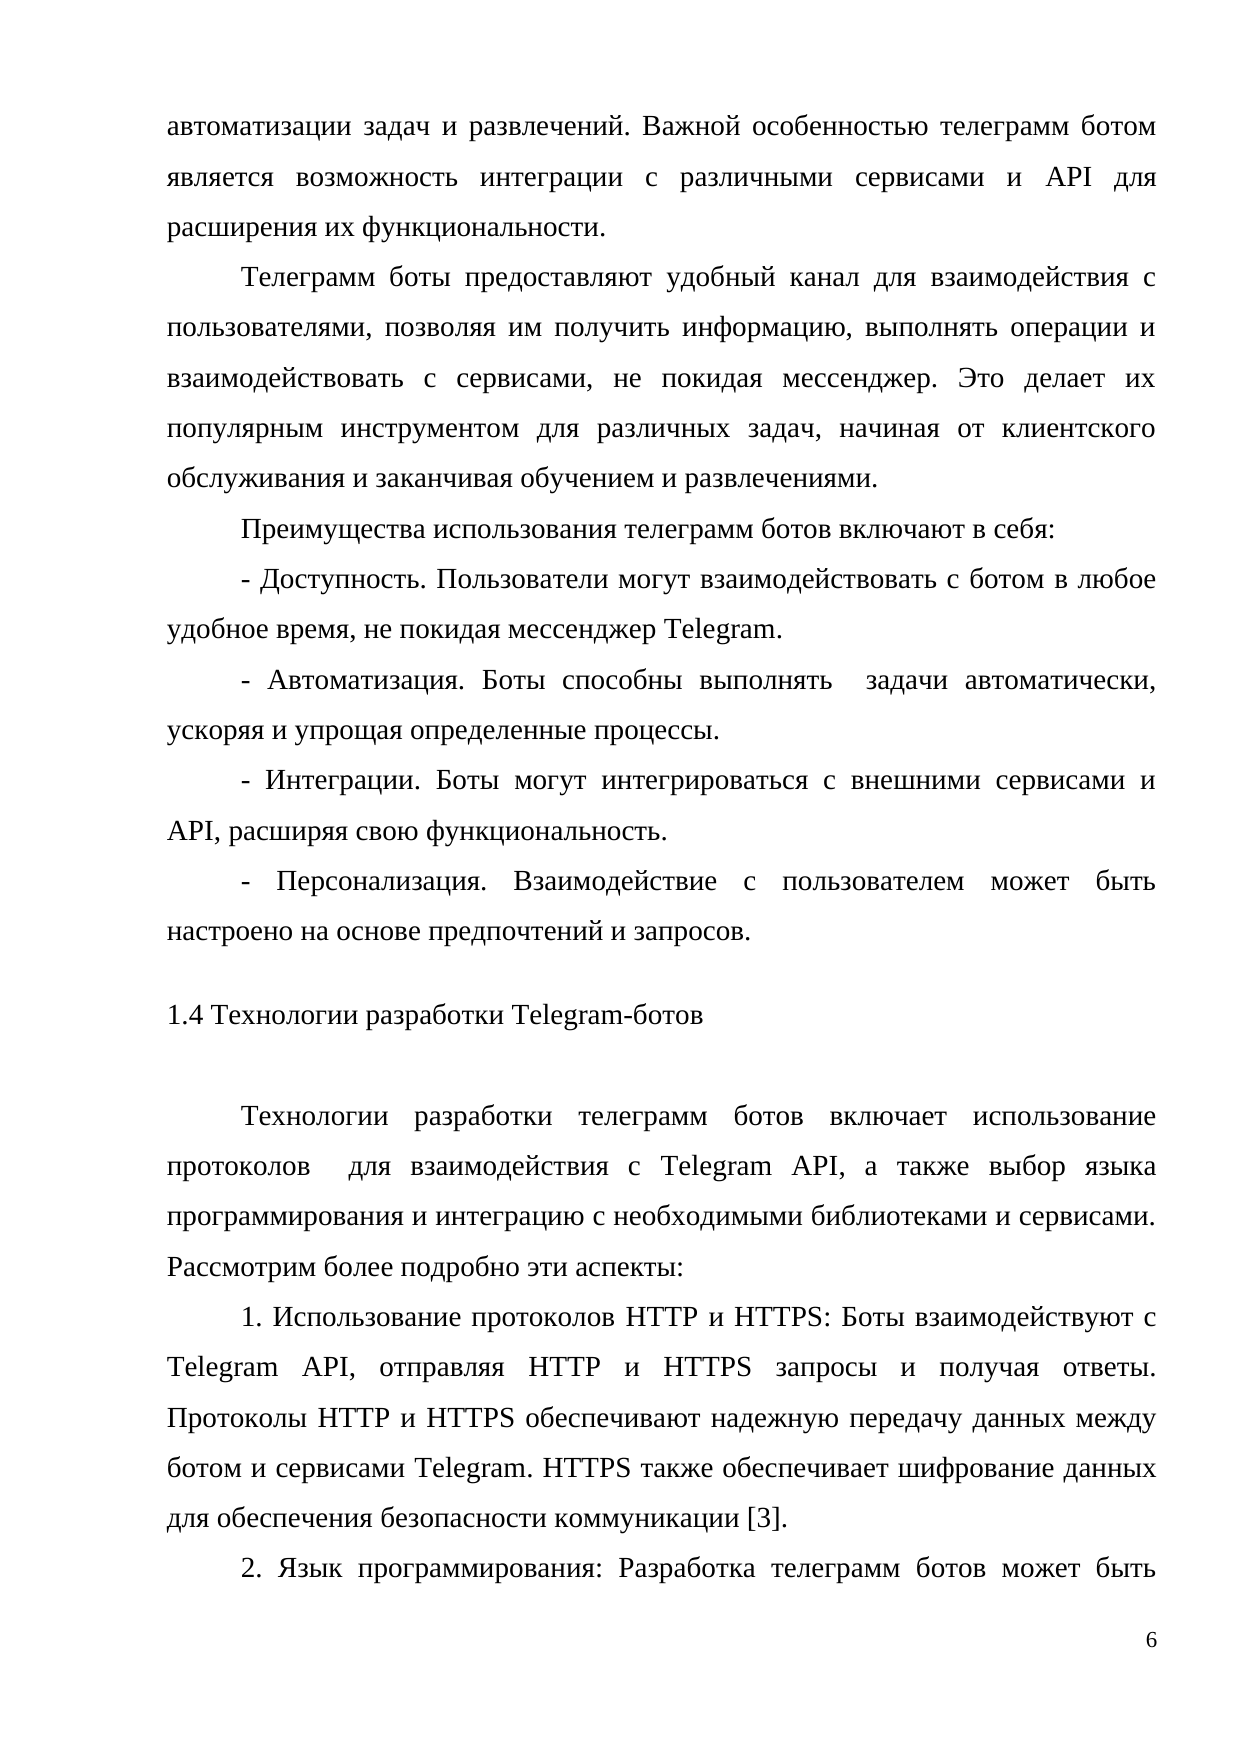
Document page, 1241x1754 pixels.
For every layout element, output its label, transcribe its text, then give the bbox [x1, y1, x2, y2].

text - Персонализация. Взаимодействие с пользователем может быть настроено на основе предпочтений и запросов. [167, 863, 1157, 947]
text Преимущества использования телеграмм ботов включают в себя: [167, 511, 1157, 544]
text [167, 108, 1157, 242]
text - Автоматизация. Боты способны выполнять задачи автоматически, ускоряя и упрощая определенные процессы. [167, 662, 1157, 746]
text - Доступность. Пользователи могут взаимодействовать с ботом в любое удобное время, не покидая мессенджер Telegram. [167, 561, 1157, 645]
text Телеграмм боты предоставляют удобный канал для взаимодействия с пользователями, позволяя им получить информацию, выполнять операции и взаимодействовать с сервисами, не покидая мессенджер. Это делает их популярным инструментом для различных задач, начиная от клиентского обслуживания и заканчивая обучением и развлечениями. [167, 259, 1157, 494]
text 1.4 Технологии разработки Telegram-ботов [167, 997, 1157, 1031]
text Технологии разработки телеграмм ботов включает использование протоколов для взаимодействия с Telegram API, а также выбор языка программирования и интеграцию с необходимыми библиотеками и сервисами. Рассмотрим более подробно эти аспекты: [167, 1098, 1157, 1282]
text - Интеграции. Боты могут интегрироваться с внешними сервисами и API, расширяя свою функциональность. [167, 762, 1157, 846]
text 1. Использование протоколов HTTP и HTTPS: Боты взаимодействуют с Telegram API, отправляя HTTP и HTTPS запросы и получая ответы. Протоколы HTTP и HTTPS обеспечивают надежную передачу данных между ботом и сервисами Telegram. HTTPS также обеспечивает шифрование данных для обеспечения безопасности коммуникации [3]. [167, 1299, 1157, 1534]
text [167, 1551, 1157, 1584]
